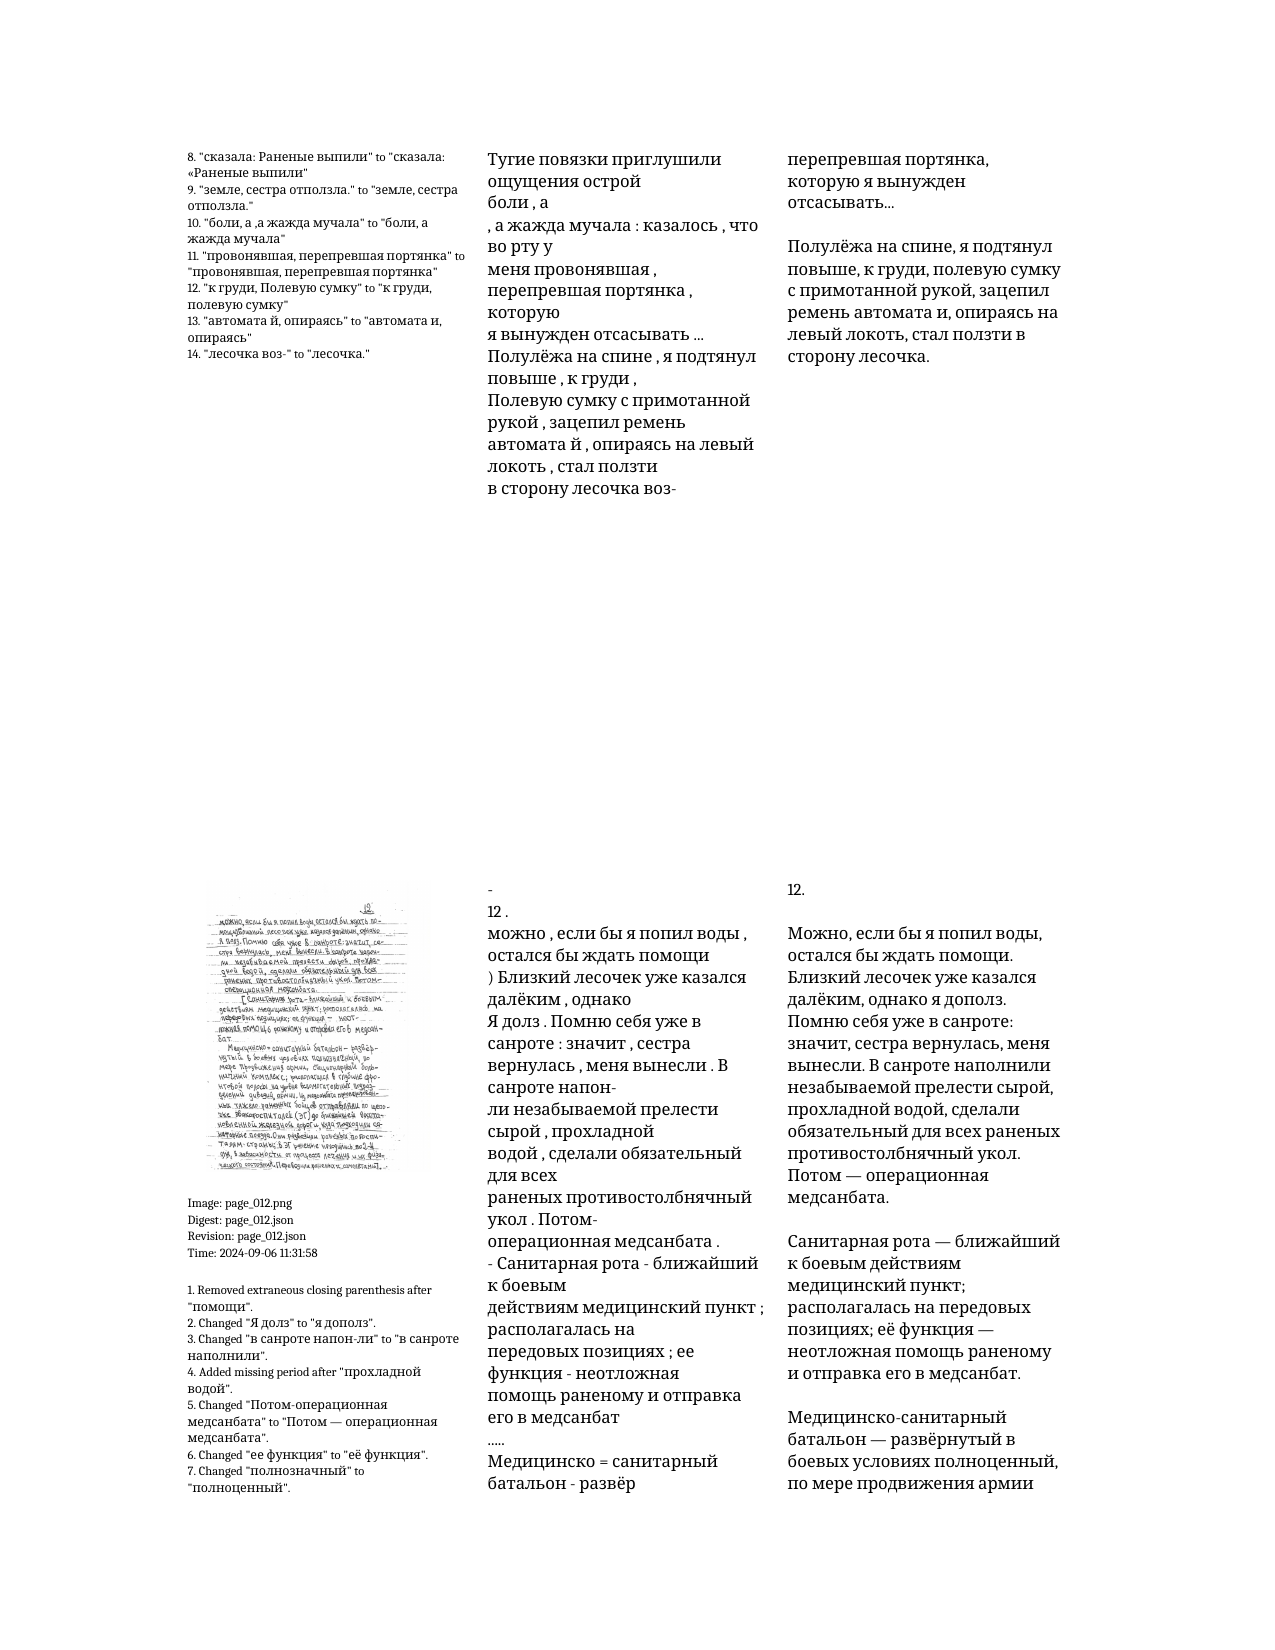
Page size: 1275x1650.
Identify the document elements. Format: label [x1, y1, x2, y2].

table_header [476, 881, 776, 1500]
table_header [176, 881, 476, 1500]
table_header [476, 150, 776, 881]
table_header [776, 150, 1076, 881]
picture [206, 880, 432, 1172]
table_header [176, 150, 476, 881]
table_header [776, 881, 1076, 1500]
